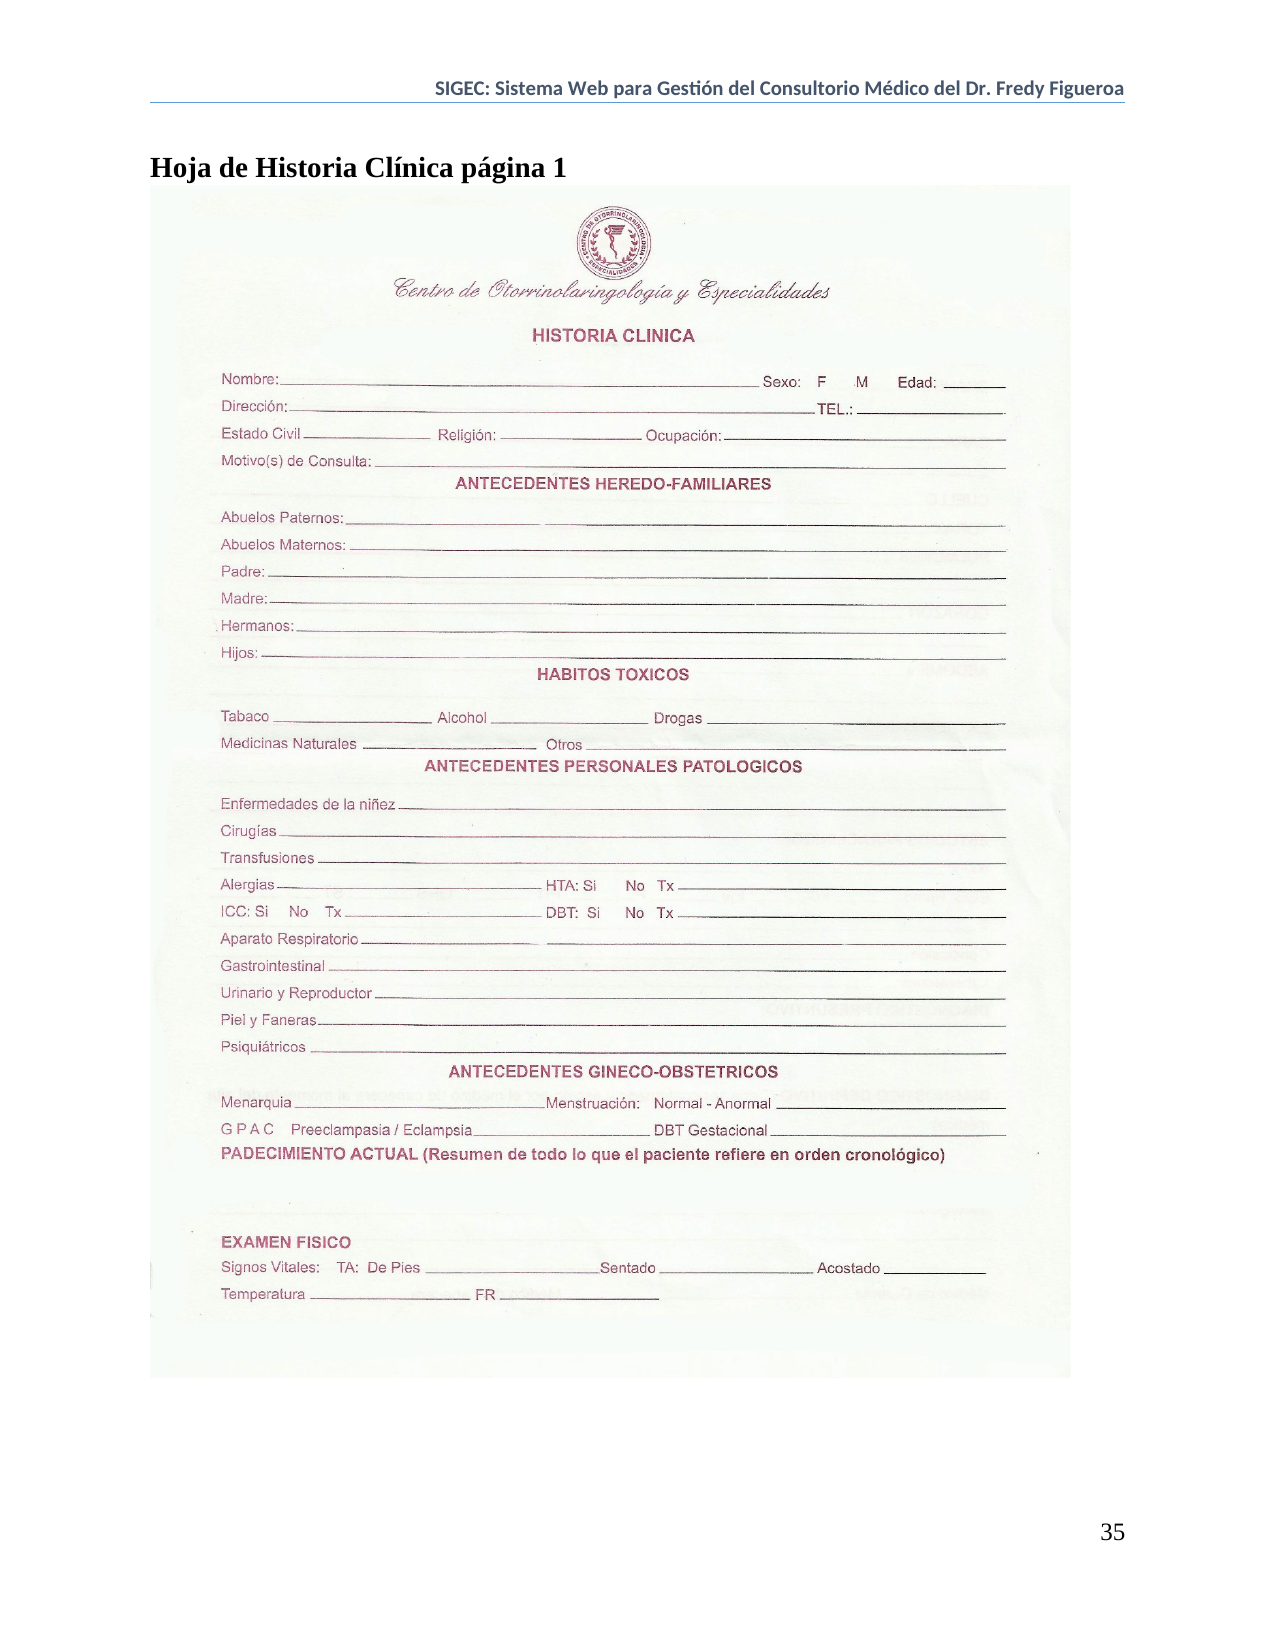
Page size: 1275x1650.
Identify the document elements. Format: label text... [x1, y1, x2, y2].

picture [150, 185, 1071, 1378]
